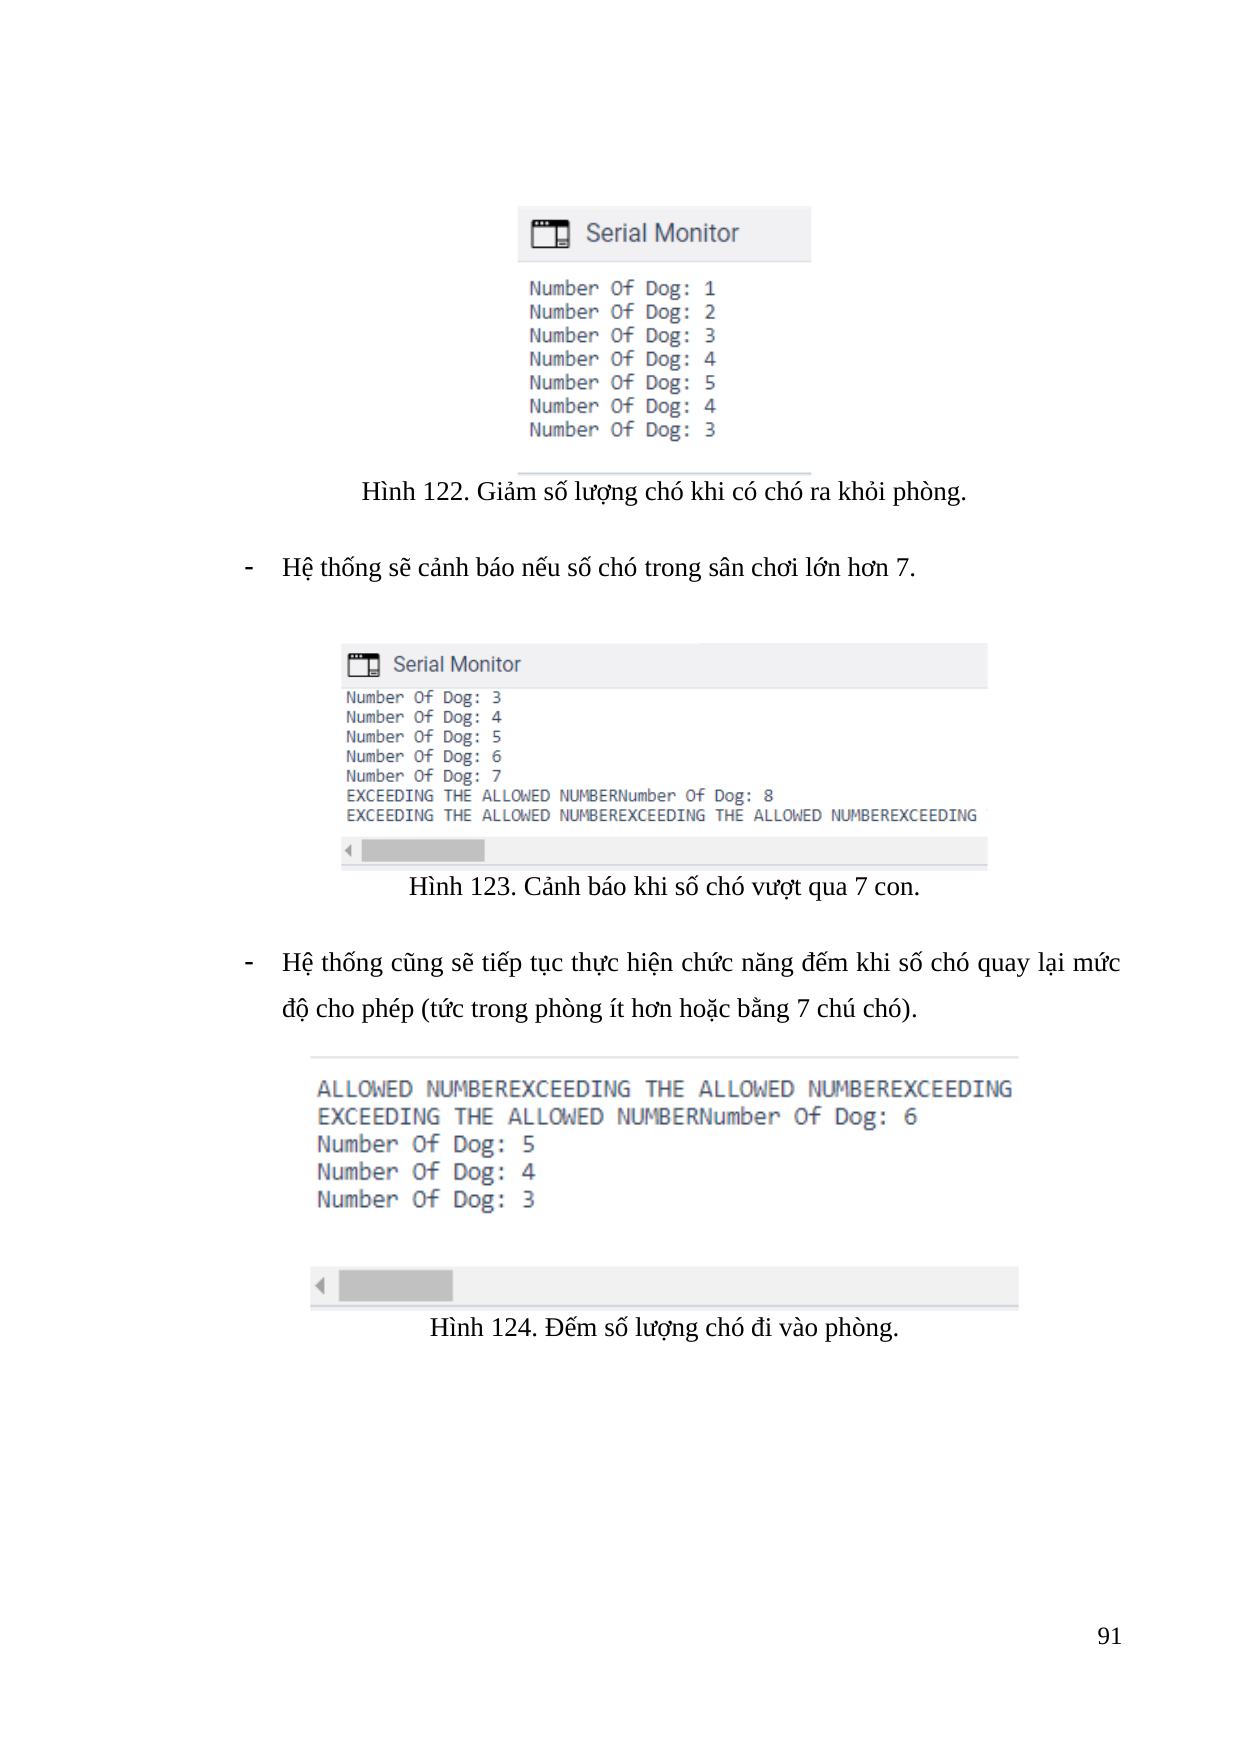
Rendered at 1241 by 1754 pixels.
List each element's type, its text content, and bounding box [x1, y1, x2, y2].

text Hình 122. Giảm số lượng chó khi có chó ra khỏi phòng. [207, 476, 1122, 507]
picture [341, 643, 988, 871]
list Hệ thống cũng sẽ tiếp tục thực hiện chức năng đếm khi số chó quay lại mức độ cho phép (tức trong phòng ít hơn hoặc bằng 7 chú chó). [244, 946, 1122, 1024]
picture [517, 206, 812, 476]
list Hệ thống sẽ cảnh báo nếu số chó trong sân chơi lớn hơn 7. [244, 551, 1122, 582]
picture [310, 1056, 1019, 1311]
